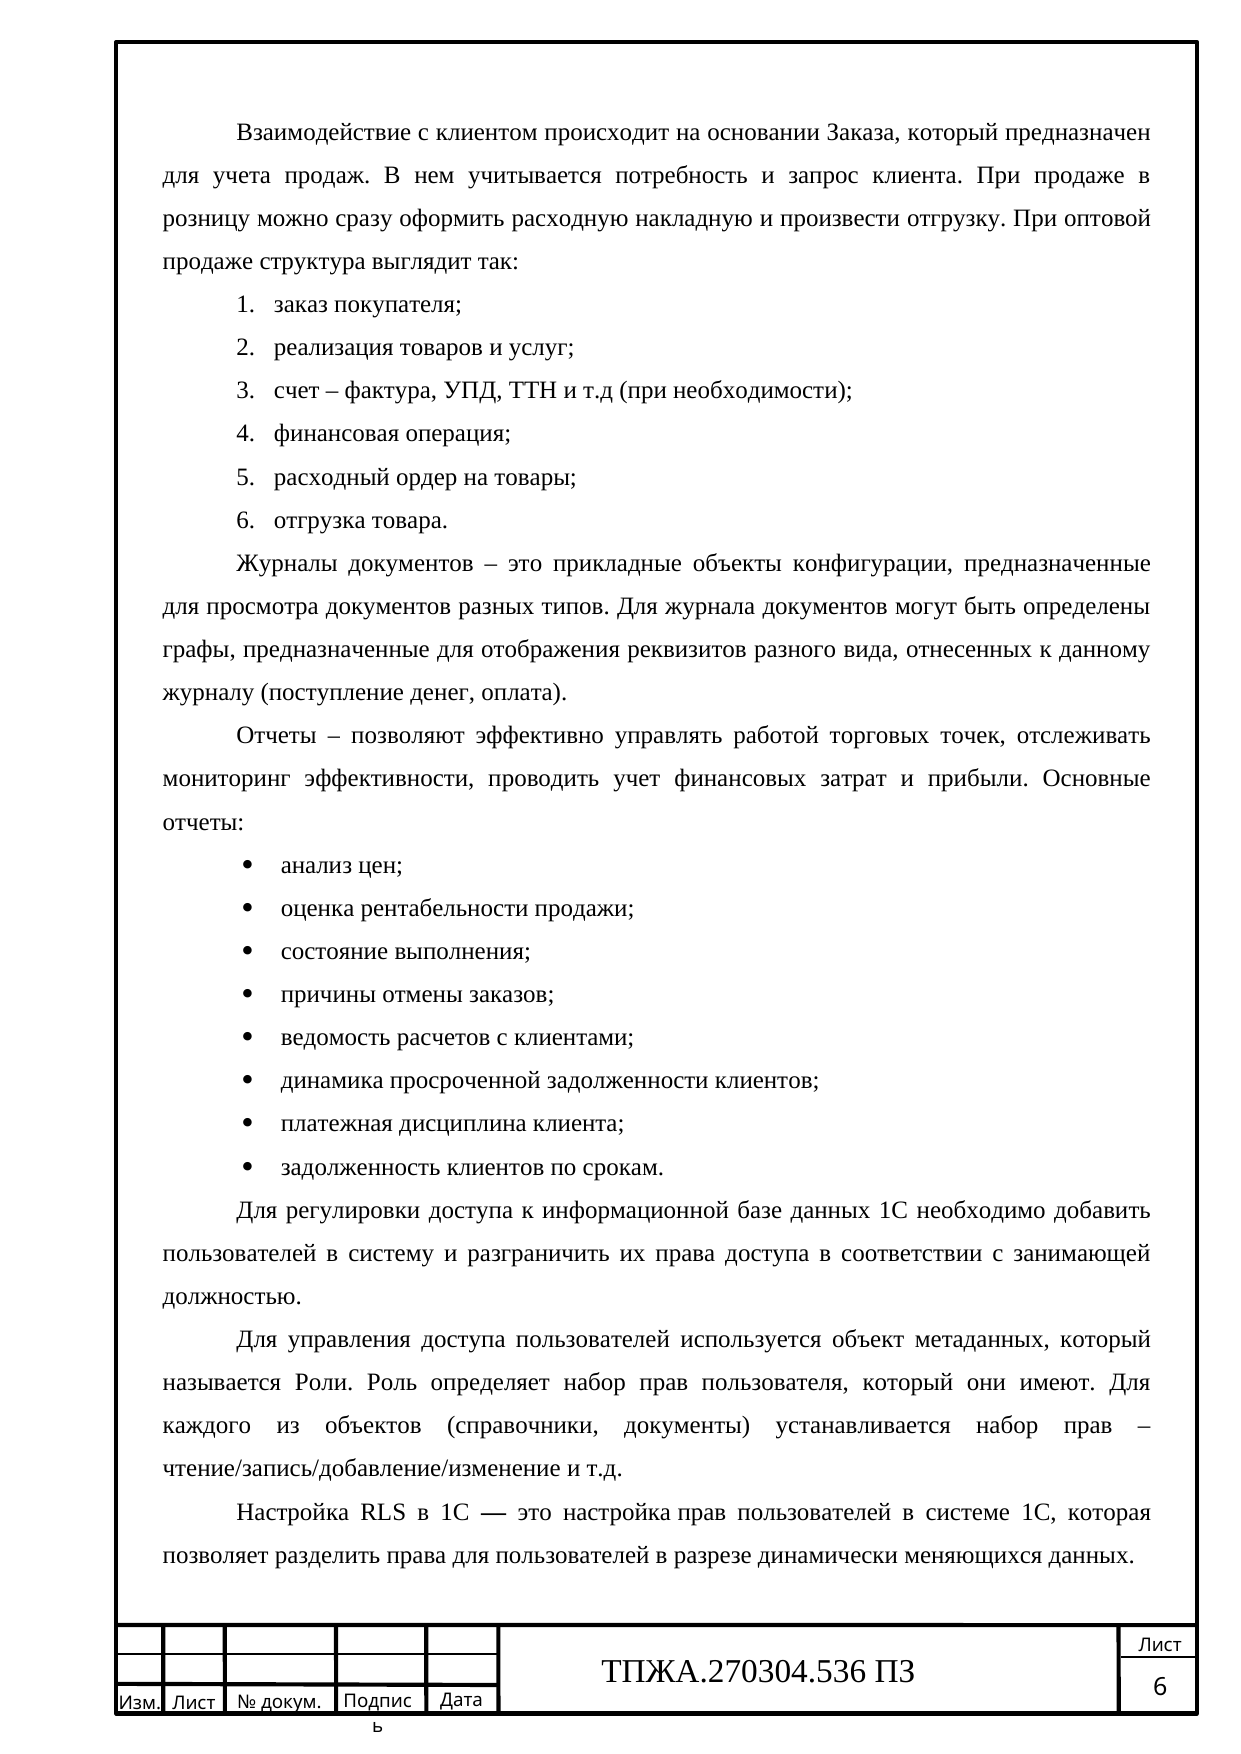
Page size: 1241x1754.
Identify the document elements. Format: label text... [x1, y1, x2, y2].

text Журналы документов – это прикладные объекты конфигурации, предназначенные для просмотра документов разных типов. Для журнала документов могут быть определены графы, предназначенные для отображения реквизитов разного вида, отнесенных к данному журналу (поступление денег, оплата). [162, 548, 1152, 706]
text Для регулировки доступа к информационной базе данных 1С необходимо добавить пользователей в систему и разграничить их права доступа в соответствии с занимающей должностью. [162, 1195, 1152, 1310]
list платежная дисциплина клиента; [243, 1108, 1152, 1137]
list финансовая операция; [236, 418, 1152, 447]
list причины отмены заказов; [243, 979, 1152, 1008]
list заказ покупателя; [236, 289, 1152, 318]
list задолженность клиентов по срокам. [243, 1152, 1152, 1180]
list ведомость расчетов с клиентами; [243, 1022, 1152, 1051]
list отгрузка товара. [236, 505, 1152, 533]
list расходный ордер на товары; [236, 462, 1152, 490]
list реализация товаров и услуг; [236, 332, 1152, 361]
list оценка рентабельности продажи; [243, 893, 1152, 922]
list динамика просроченной задолженности клиентов; [243, 1065, 1152, 1094]
list анализ цен; [243, 850, 1152, 878]
list состояние выполнения; [243, 936, 1152, 965]
text Для управления доступа пользователей используется объект метаданных, который называется Роли. Роль определяет набор прав пользователя, который они имеют. Для каждого из объектов (справочники, документы) устанавливается набор прав – чтение/запись/добавление/изменение и т.д. [162, 1324, 1152, 1482]
text Настройка RLS в 1С — это настройка прав пользователей в системе 1С, которая позволяет разделить права для пользователей в разрезе динамически меняющихся данных. [162, 1497, 1152, 1568]
list счет – фактура, УПД, ТТН и т.д (при необходимости); [236, 375, 1152, 404]
text Взаимодействие с клиентом происходит на основании Заказа, который предназначен для учета продаж. В нем учитывается потребность и запрос клиента. При продаже в розницу можно сразу оформить расходную накладную и произвести отгрузку. При оптовой продаже структура выглядит так: [162, 117, 1152, 275]
text Отчеты – позволяют эффективно управлять работой торговых точек, отслеживать мониторинг эффективности, проводить учет финансовых затрат и прибыли. Основные отчеты: [162, 720, 1152, 835]
